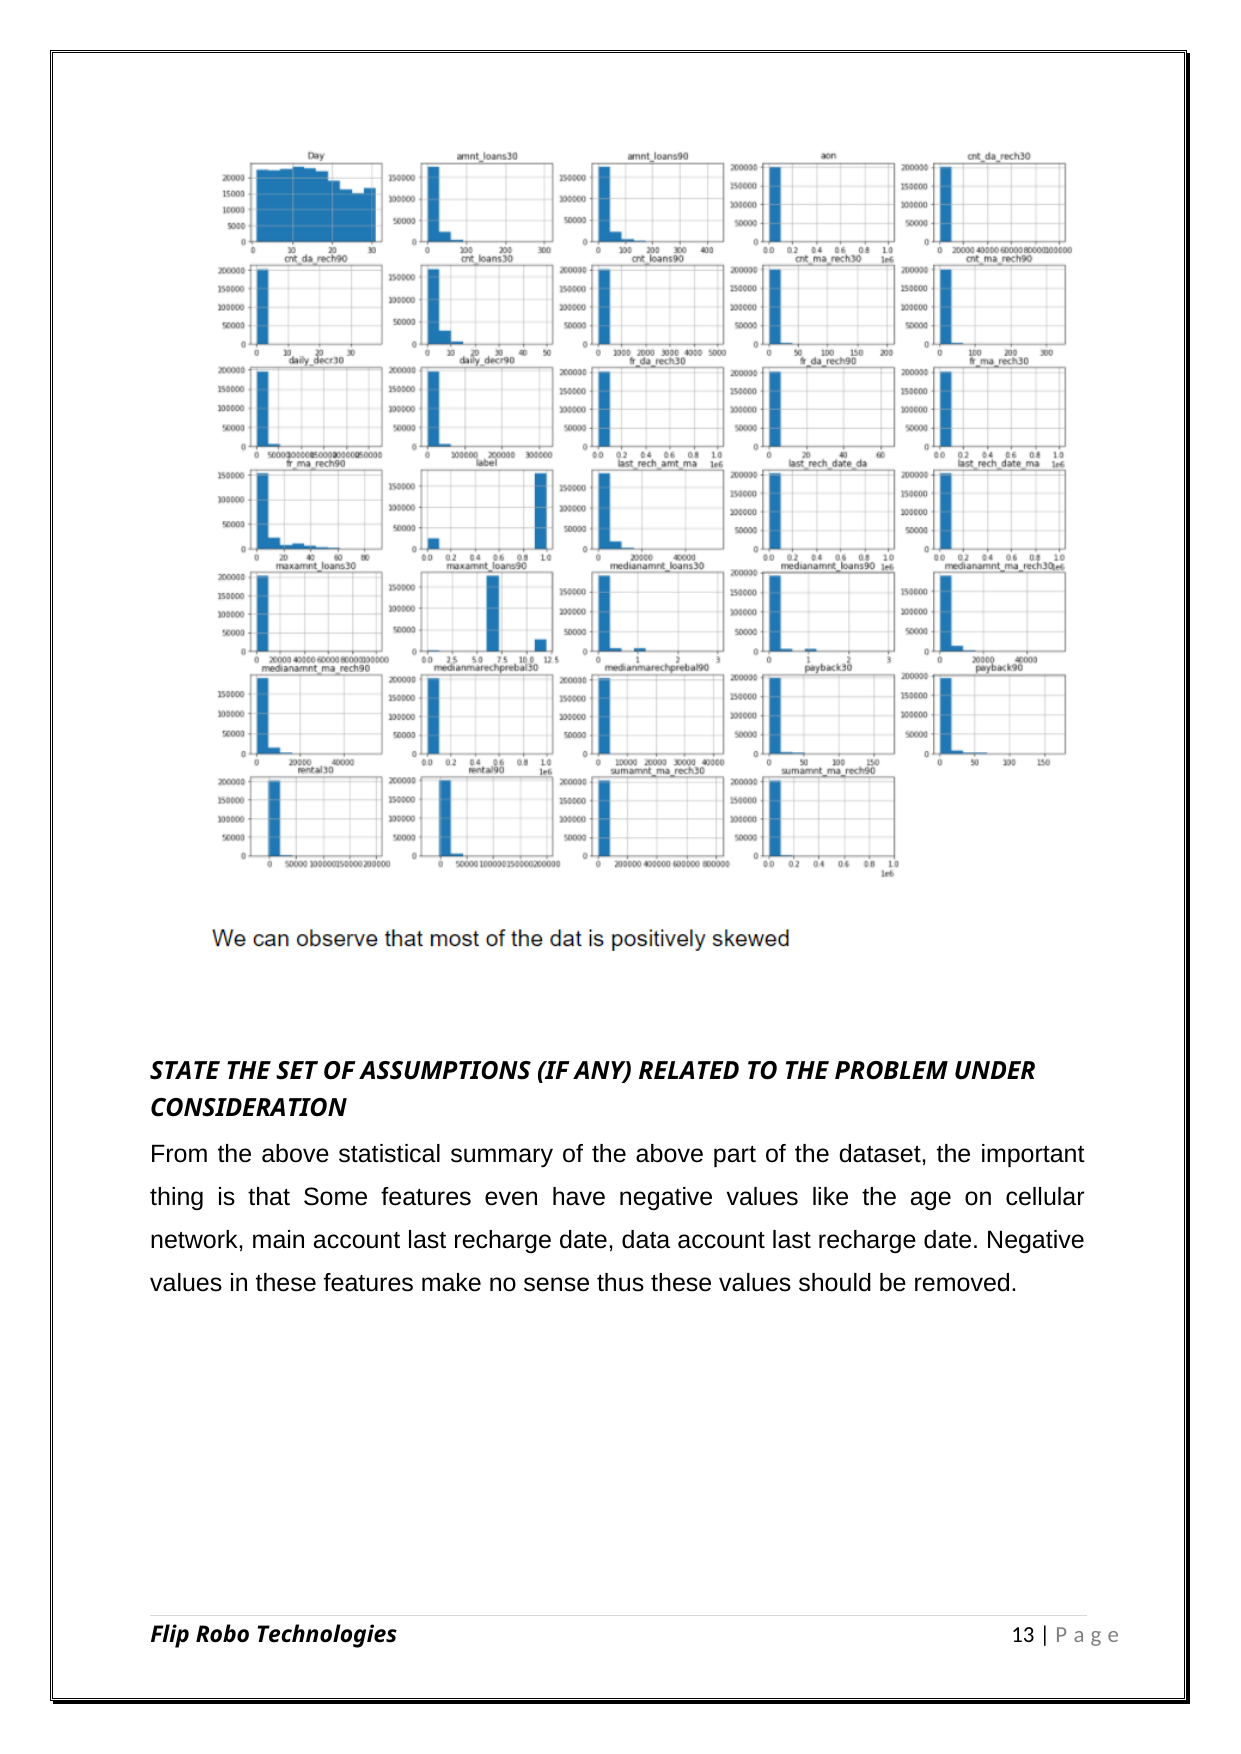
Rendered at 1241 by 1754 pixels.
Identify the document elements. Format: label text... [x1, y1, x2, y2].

picture [150, 150, 1091, 963]
text From the above statistical summary of the above part of the dataset, the important thing is that Some features even have negative values like the age on cellular network, main account last recharge date, data account last recharge date. Negative values in these features make no sense thus these values should be removed. [150, 1139, 1087, 1297]
subtitle STATE THE SET OF ASSUMPTIONS (IF ANY) RELATED TO THE PROBLEM UNDER CONSIDERATION [150, 1053, 1087, 1124]
